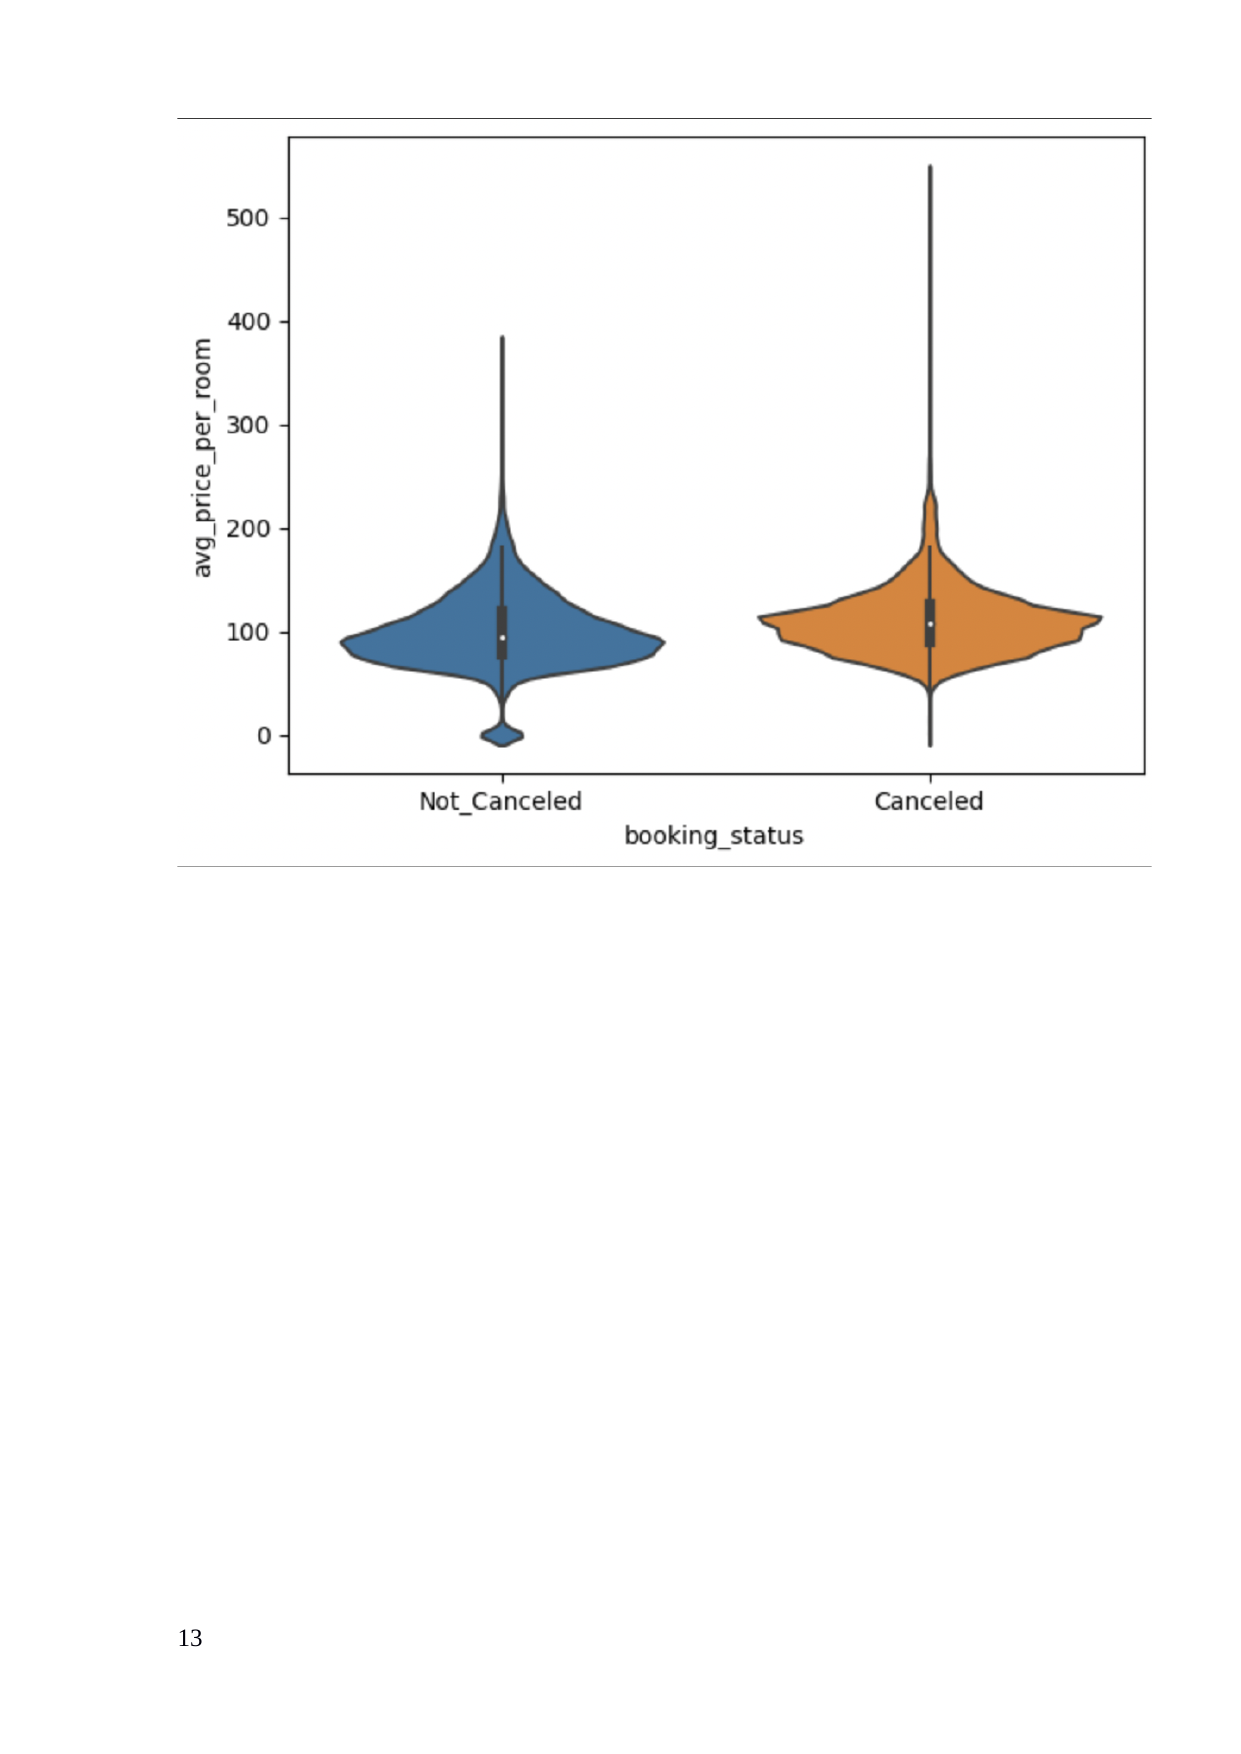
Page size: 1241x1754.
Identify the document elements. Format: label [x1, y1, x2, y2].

picture [177, 118, 1152, 867]
